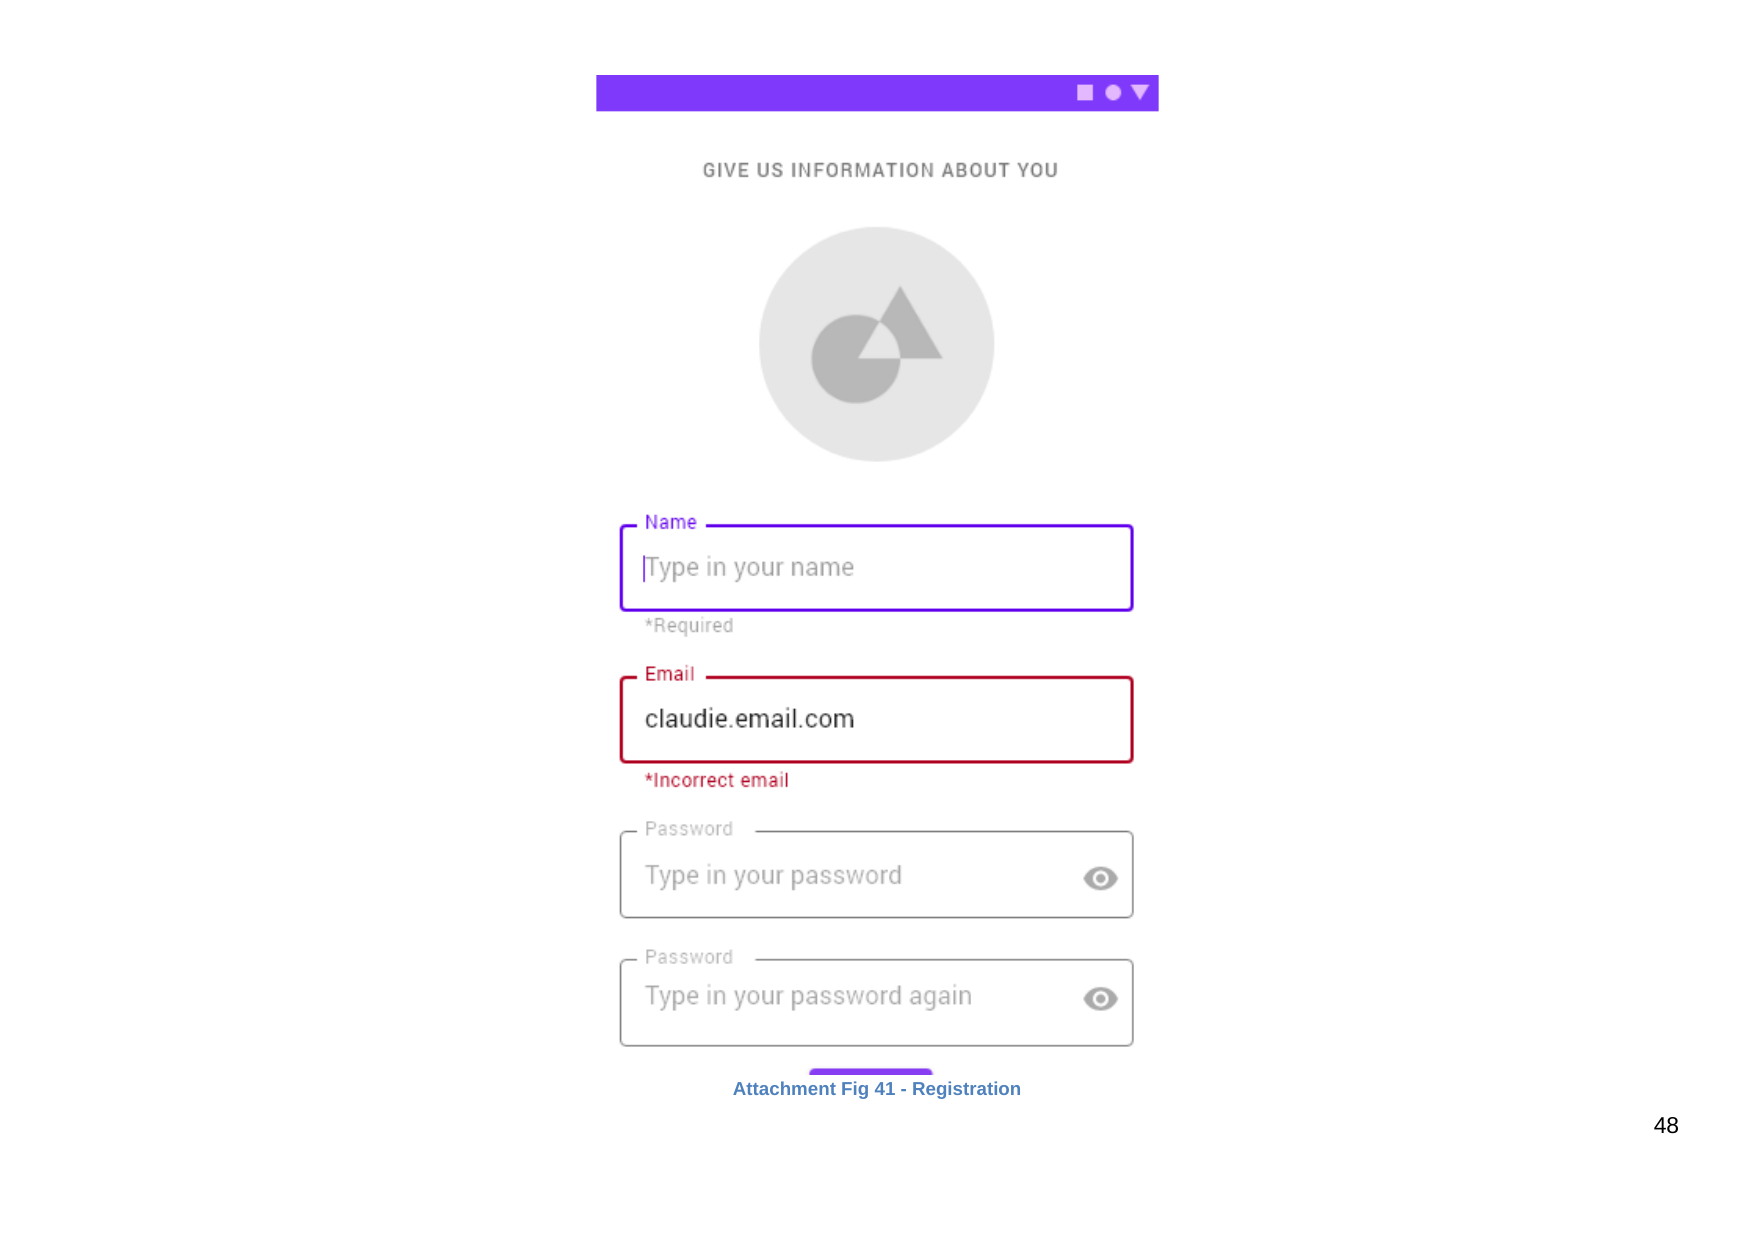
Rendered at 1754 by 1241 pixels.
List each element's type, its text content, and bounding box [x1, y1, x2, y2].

picture [595, 75, 1159, 1075]
